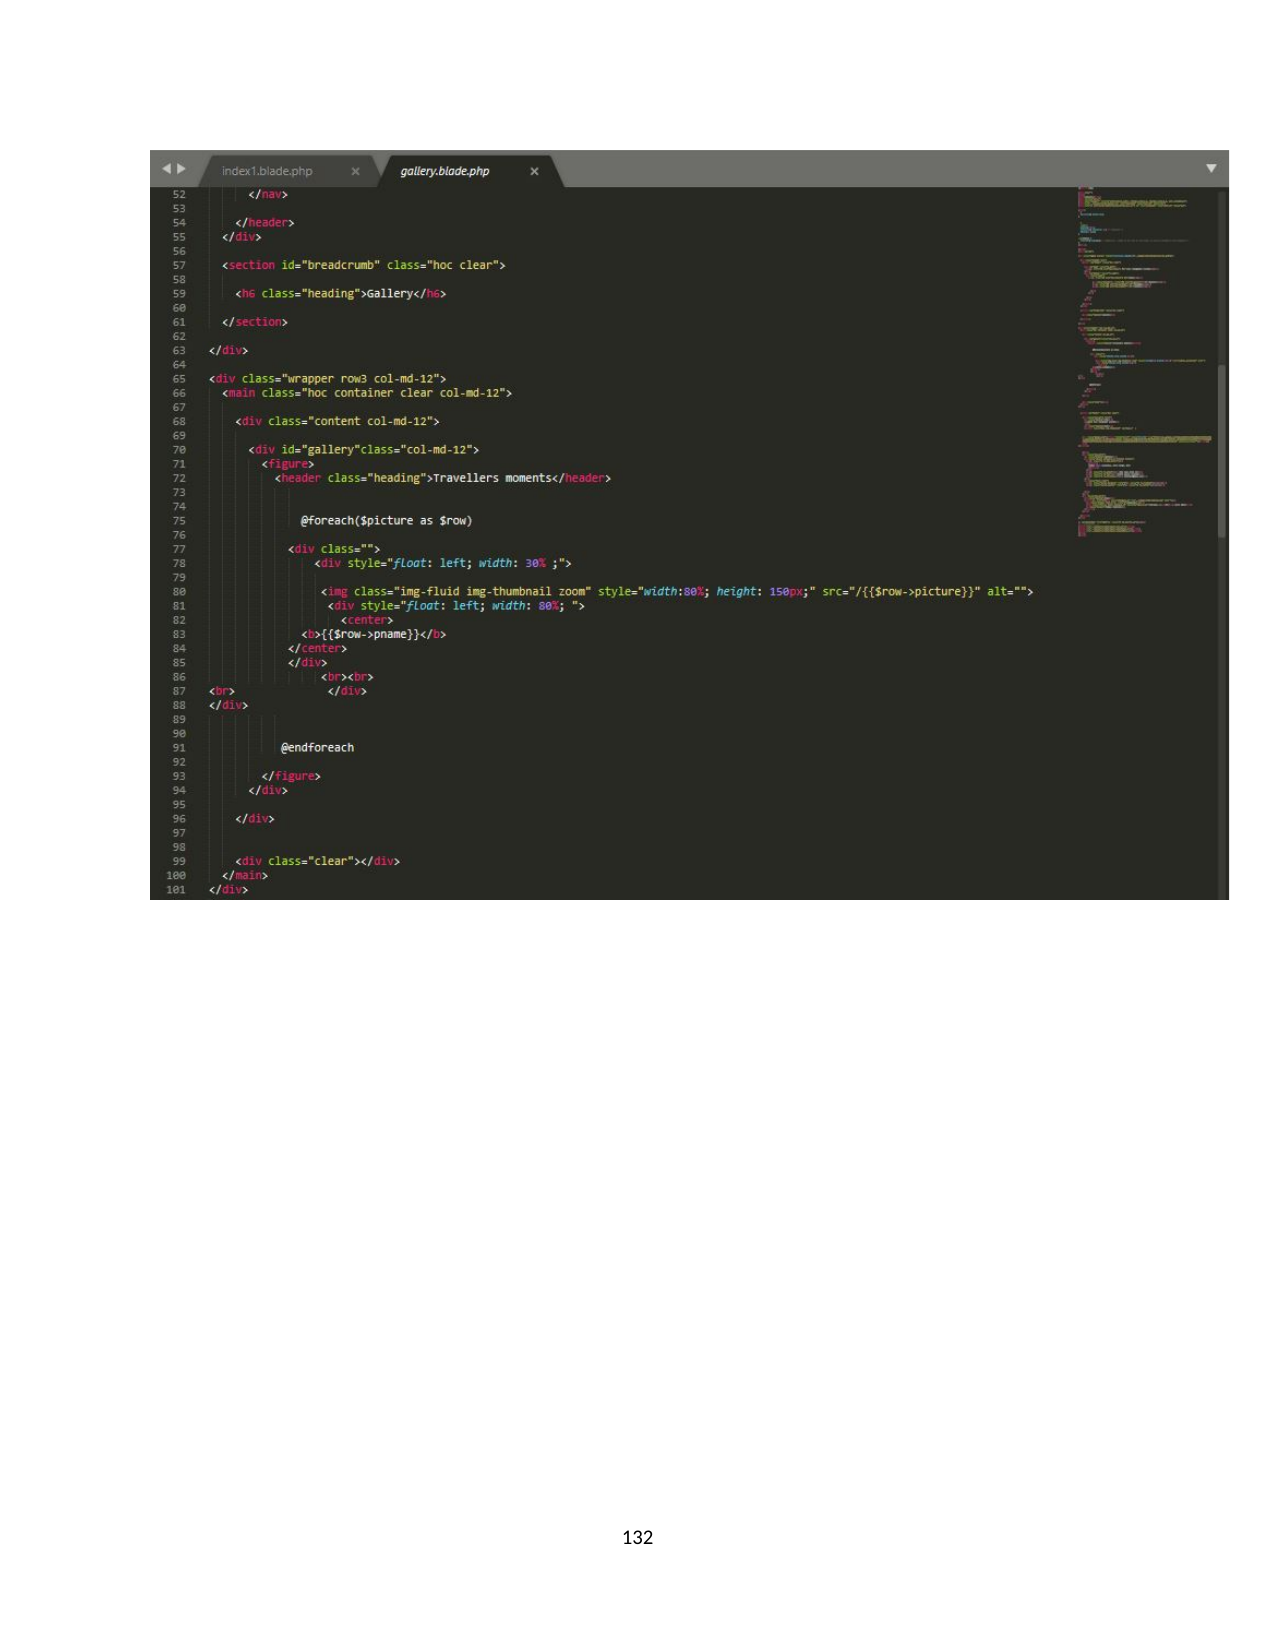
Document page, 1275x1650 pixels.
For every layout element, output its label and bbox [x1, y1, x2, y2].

picture [150, 150, 1230, 900]
